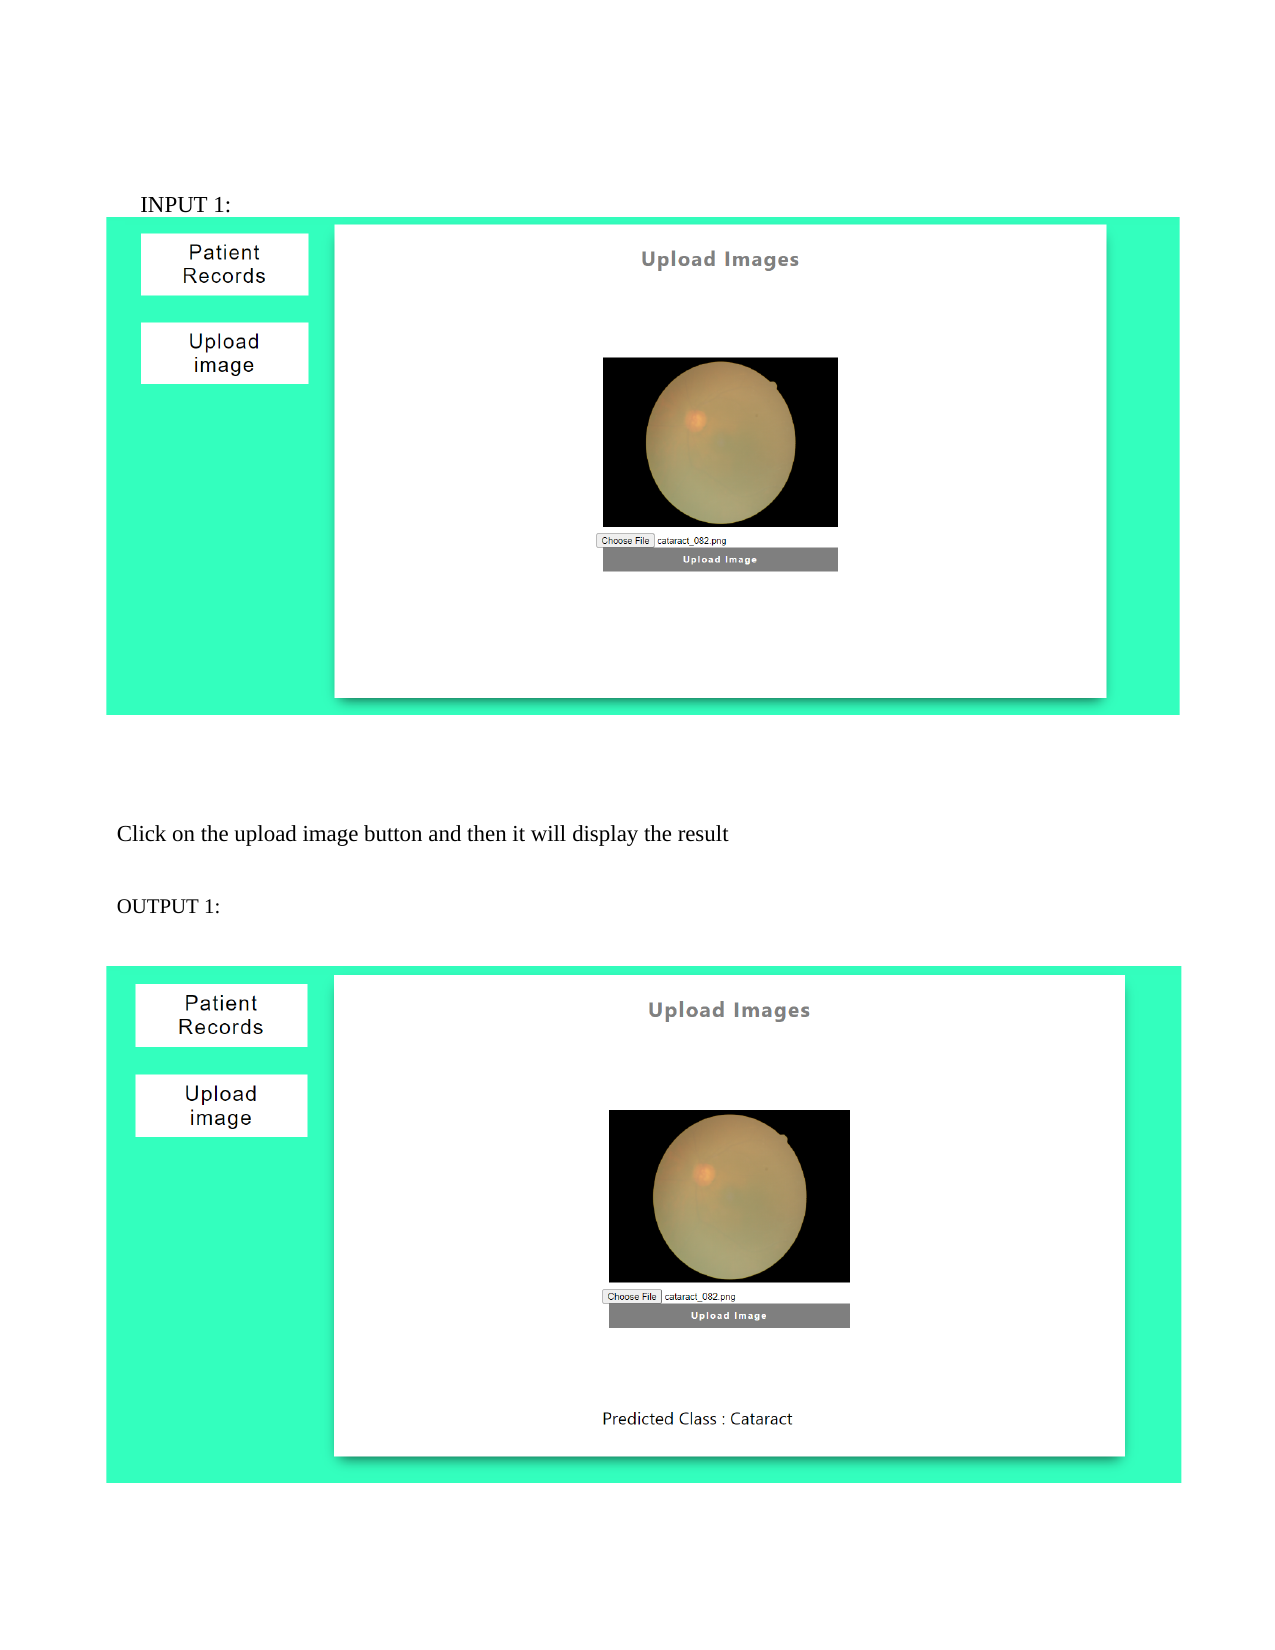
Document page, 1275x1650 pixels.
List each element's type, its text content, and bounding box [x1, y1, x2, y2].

picture [106, 217, 1180, 715]
picture [106, 966, 1182, 1483]
text Click on the upload image button and then it will display the result [117, 820, 1256, 846]
text INPUT 1: [140, 191, 1256, 217]
text OUTPUT 1: [117, 894, 1256, 918]
